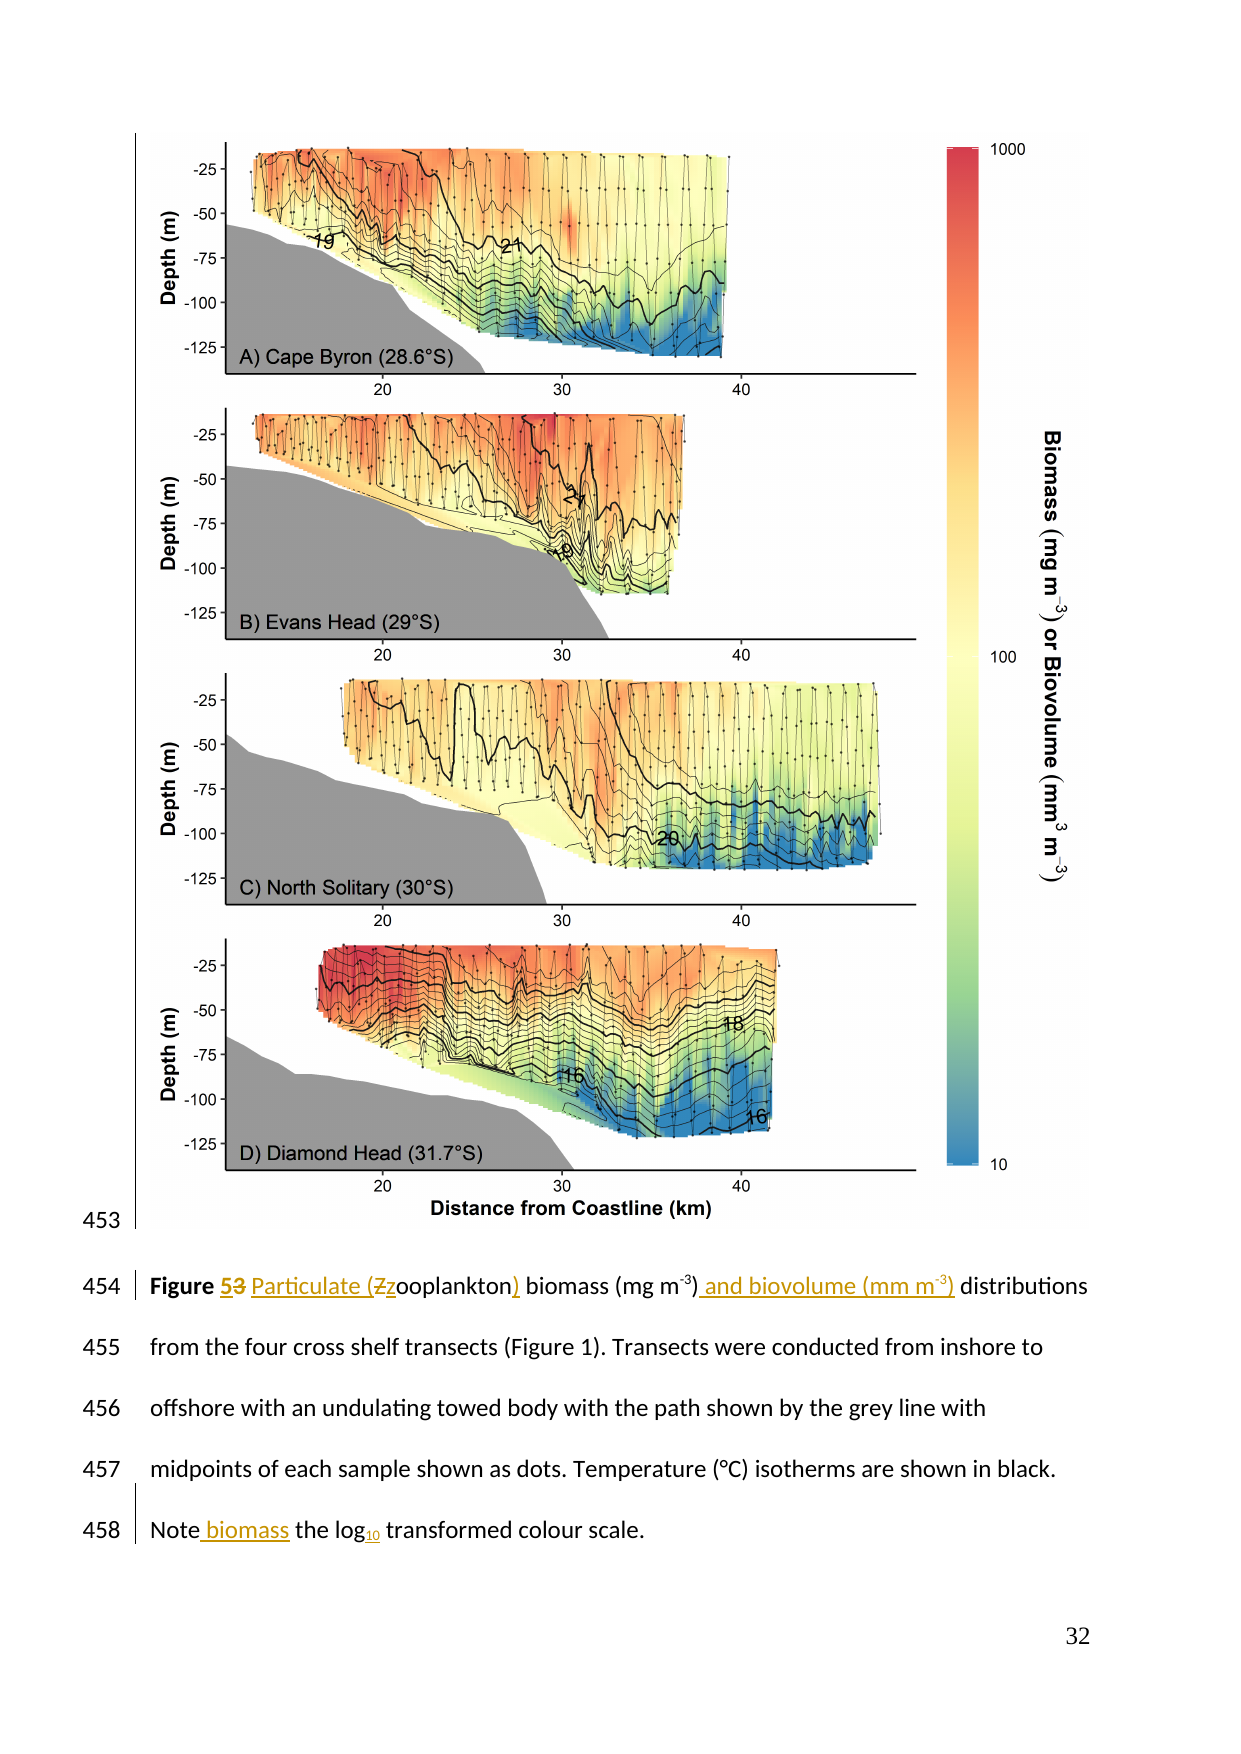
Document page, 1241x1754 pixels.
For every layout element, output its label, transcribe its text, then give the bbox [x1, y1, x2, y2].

text Figure ooplankton biomass (mg m-3) distributions from the four cross shelf transects (Figure 1). Transects were conducted from inshore to offshore with an undulating towed body with the path shown by the grey line with midpoints of each sample shown as dots. Temperature (°C) isotherms are shown in black. Note the log transformed colour scale. [150, 1270, 1090, 1544]
picture [150, 132, 1090, 1229]
